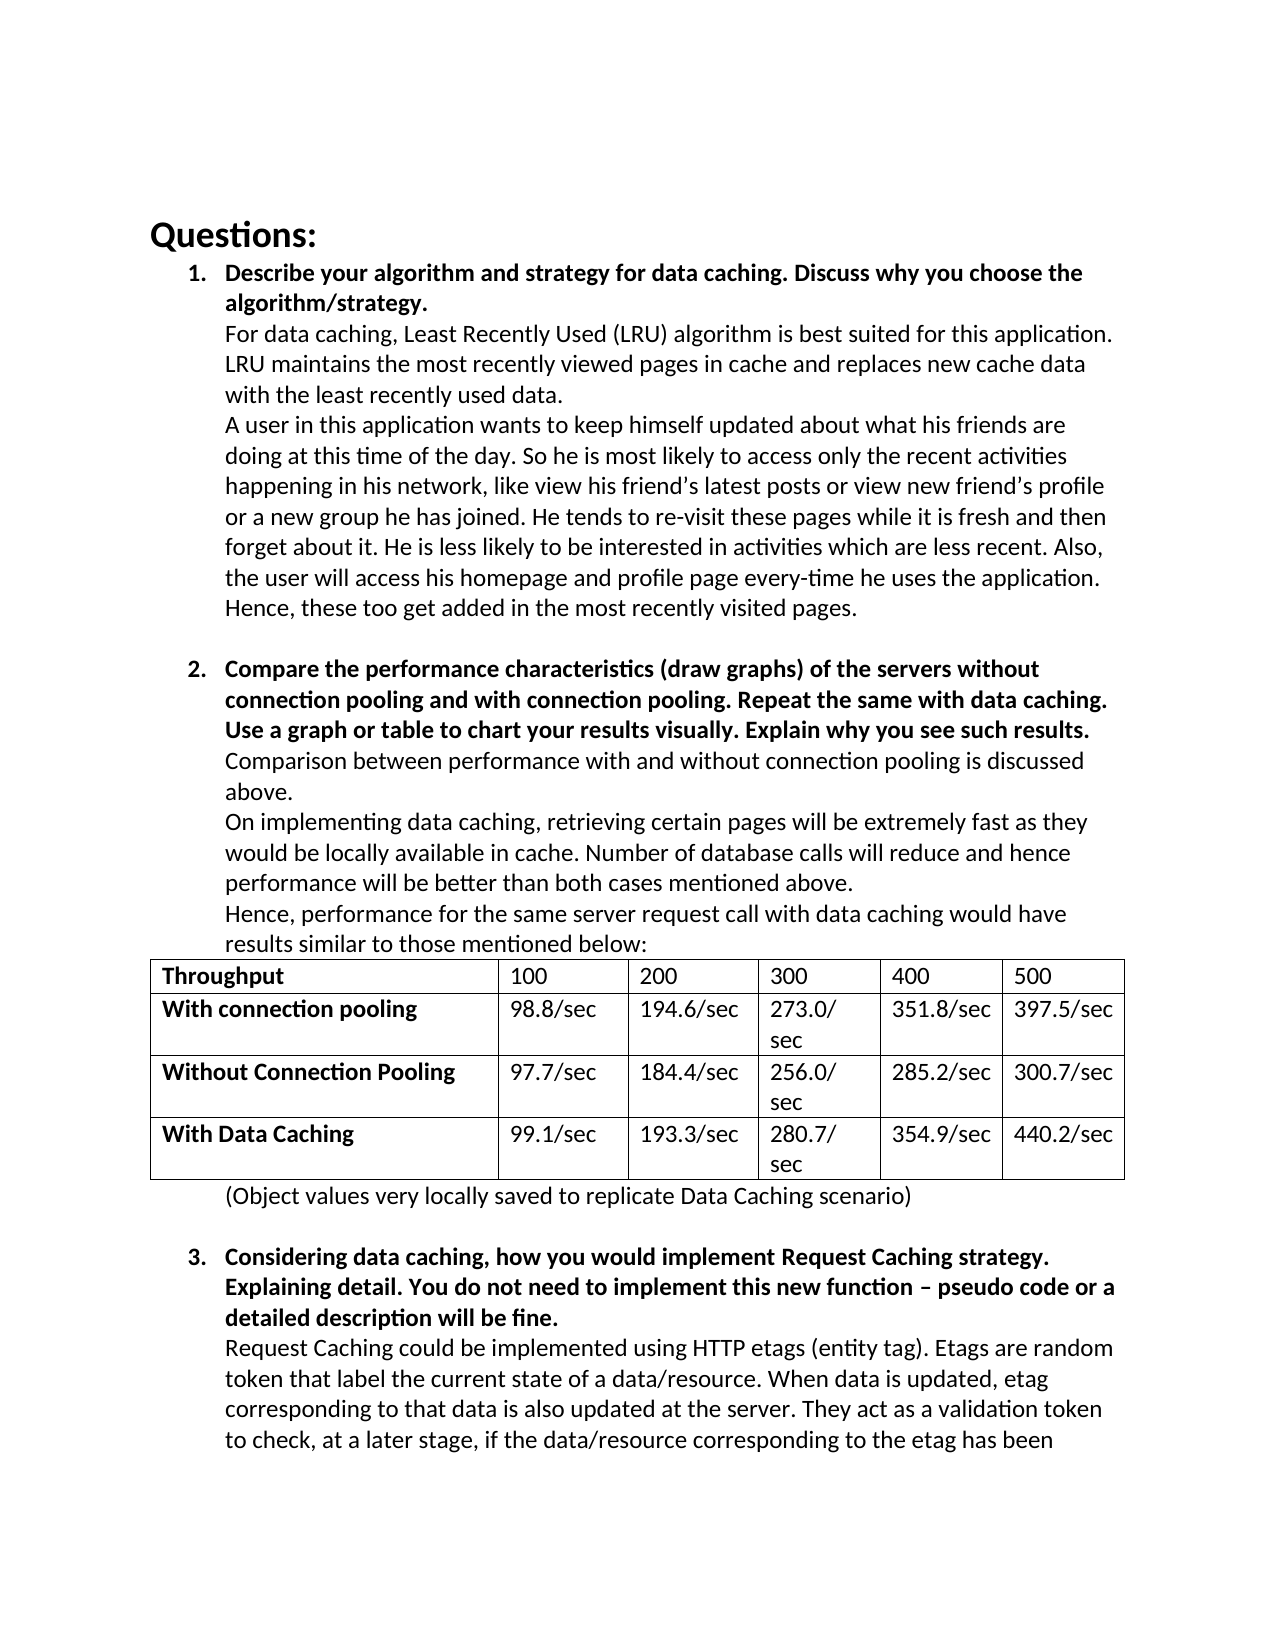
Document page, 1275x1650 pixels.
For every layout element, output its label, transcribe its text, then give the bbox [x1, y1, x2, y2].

table_cell 193.3/sec [629, 1118, 758, 1179]
list Comparison between performance with and without connection pooling is discussed above. [225, 745, 1125, 806]
table_cell 194.6/sec [629, 994, 758, 1054]
table_header 500 [1003, 960, 1124, 992]
table_cell 98.8/sec [499, 994, 628, 1054]
table_header 400 [881, 960, 1002, 992]
table_cell 256.0/sec [759, 1056, 880, 1117]
table_header 200 [629, 960, 758, 992]
table_header Throughput [151, 960, 498, 992]
table_cell 354.9/sec [881, 1118, 1002, 1179]
table_cell 300.7/sec [1003, 1056, 1124, 1117]
table_cell With Data Caching [151, 1118, 498, 1179]
list A user in this application wants to keep himself updated about what his friends are doing at this time of the day. So he is most likely to access only the recent activities happening in his network, like view his friend’s latest posts or view new friend’s profile or a new group he has joined. He tends to re-visit these pages while it is fresh and then forget about it. He is less likely to be interested in activities which are less recent. Also, the user will access his homepage and profile page every-time he uses the application. Hence, these too get added in the most recently visited pages. [225, 409, 1125, 623]
list On implementing data caching, retrieving certain pages will be extremely fast as they would be locally available in cache. Number of database calls will reduce and hence performance will be better than both cases mentioned above. [225, 806, 1125, 898]
list Compare the performance characteristics (draw graphs) of the servers without connection pooling and with connection pooling. Repeat the same with data caching. Use a graph or table to chart your results visually. Explain why you see such results. [187, 654, 1125, 745]
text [225, 1332, 1125, 1454]
table_cell 397.5/sec [1003, 994, 1124, 1054]
list Describe your algorithm and strategy for data caching. Discuss why you choose the algorithm/strategy. [187, 257, 1125, 318]
table_cell 273.0/sec [759, 994, 880, 1054]
list For data caching, Least Recently Used (LRU) algorithm is best suited for this application. LRU maintains the most recently viewed pages in cache and replaces new cache data with the least recently used data. [225, 318, 1125, 409]
table_cell 97.7/sec [499, 1056, 628, 1117]
table_cell With connection pooling [151, 994, 498, 1054]
list Considering data caching, how you would implement Request Caching strategy. Explaining detail. You do not need to implement this new function – pseudo code or a detailed description will be fine. [187, 1241, 1125, 1332]
table_header 300 [759, 960, 880, 992]
table_cell 99.1/sec [499, 1118, 628, 1179]
table_cell Without Connection Pooling [151, 1056, 498, 1117]
list Hence, performance for the same server request call with data caching would have results similar to those mentioned below: [225, 898, 1125, 959]
text Questions: [150, 211, 1125, 257]
table_cell 280.7/sec [759, 1118, 880, 1179]
table_header 100 [499, 960, 628, 992]
table_cell 285.2/sec [881, 1056, 1002, 1117]
list (Object values very locally saved to replicate Data Caching scenario) [225, 1180, 1125, 1210]
table_cell 351.8/sec [881, 994, 1002, 1054]
table_cell 440.2/sec [1003, 1118, 1124, 1179]
table_cell 184.4/sec [629, 1056, 758, 1117]
